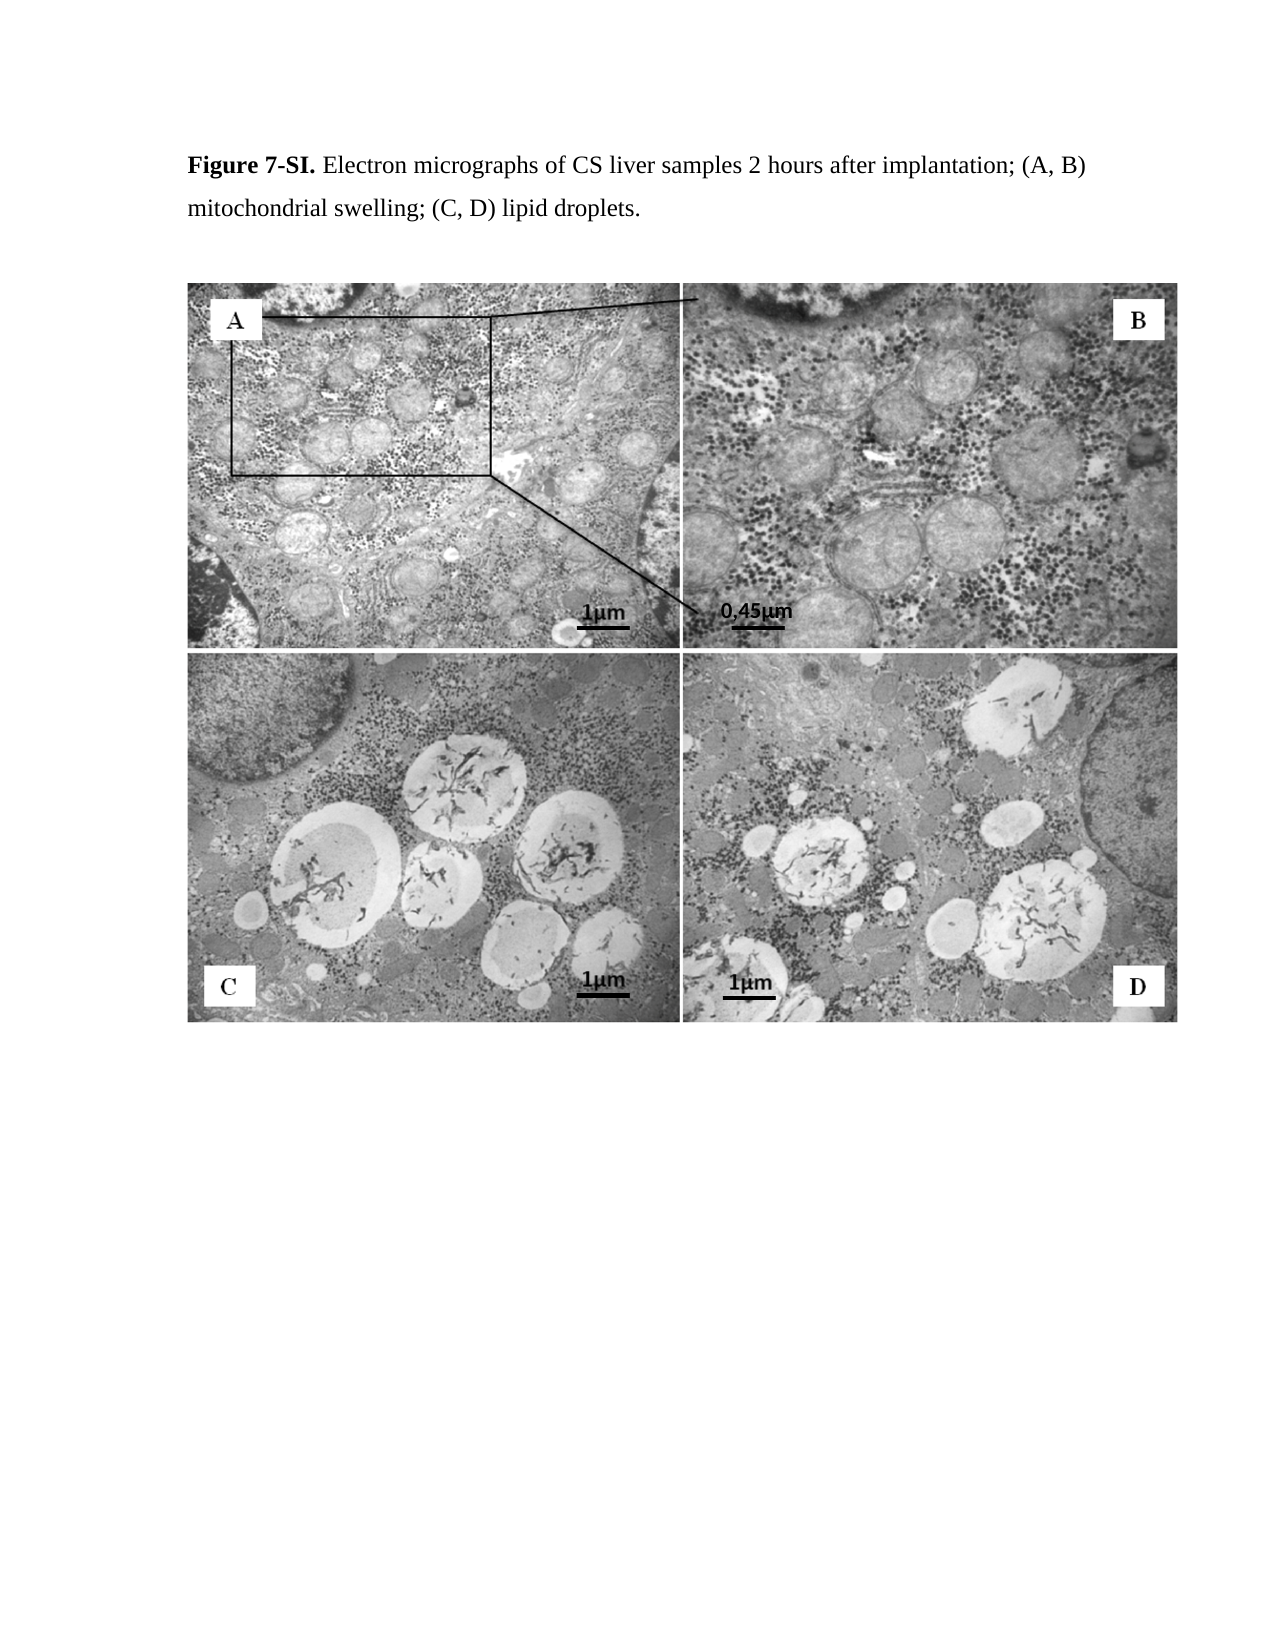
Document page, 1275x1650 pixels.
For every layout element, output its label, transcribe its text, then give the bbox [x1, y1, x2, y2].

text Figure 7-SI. Electron micrographs of CS liver samples 2 hours after implantation; (A, B) mitochondrial swelling; (C, D) lipid droplets. [187, 150, 1087, 222]
picture [187, 283, 1178, 1023]
